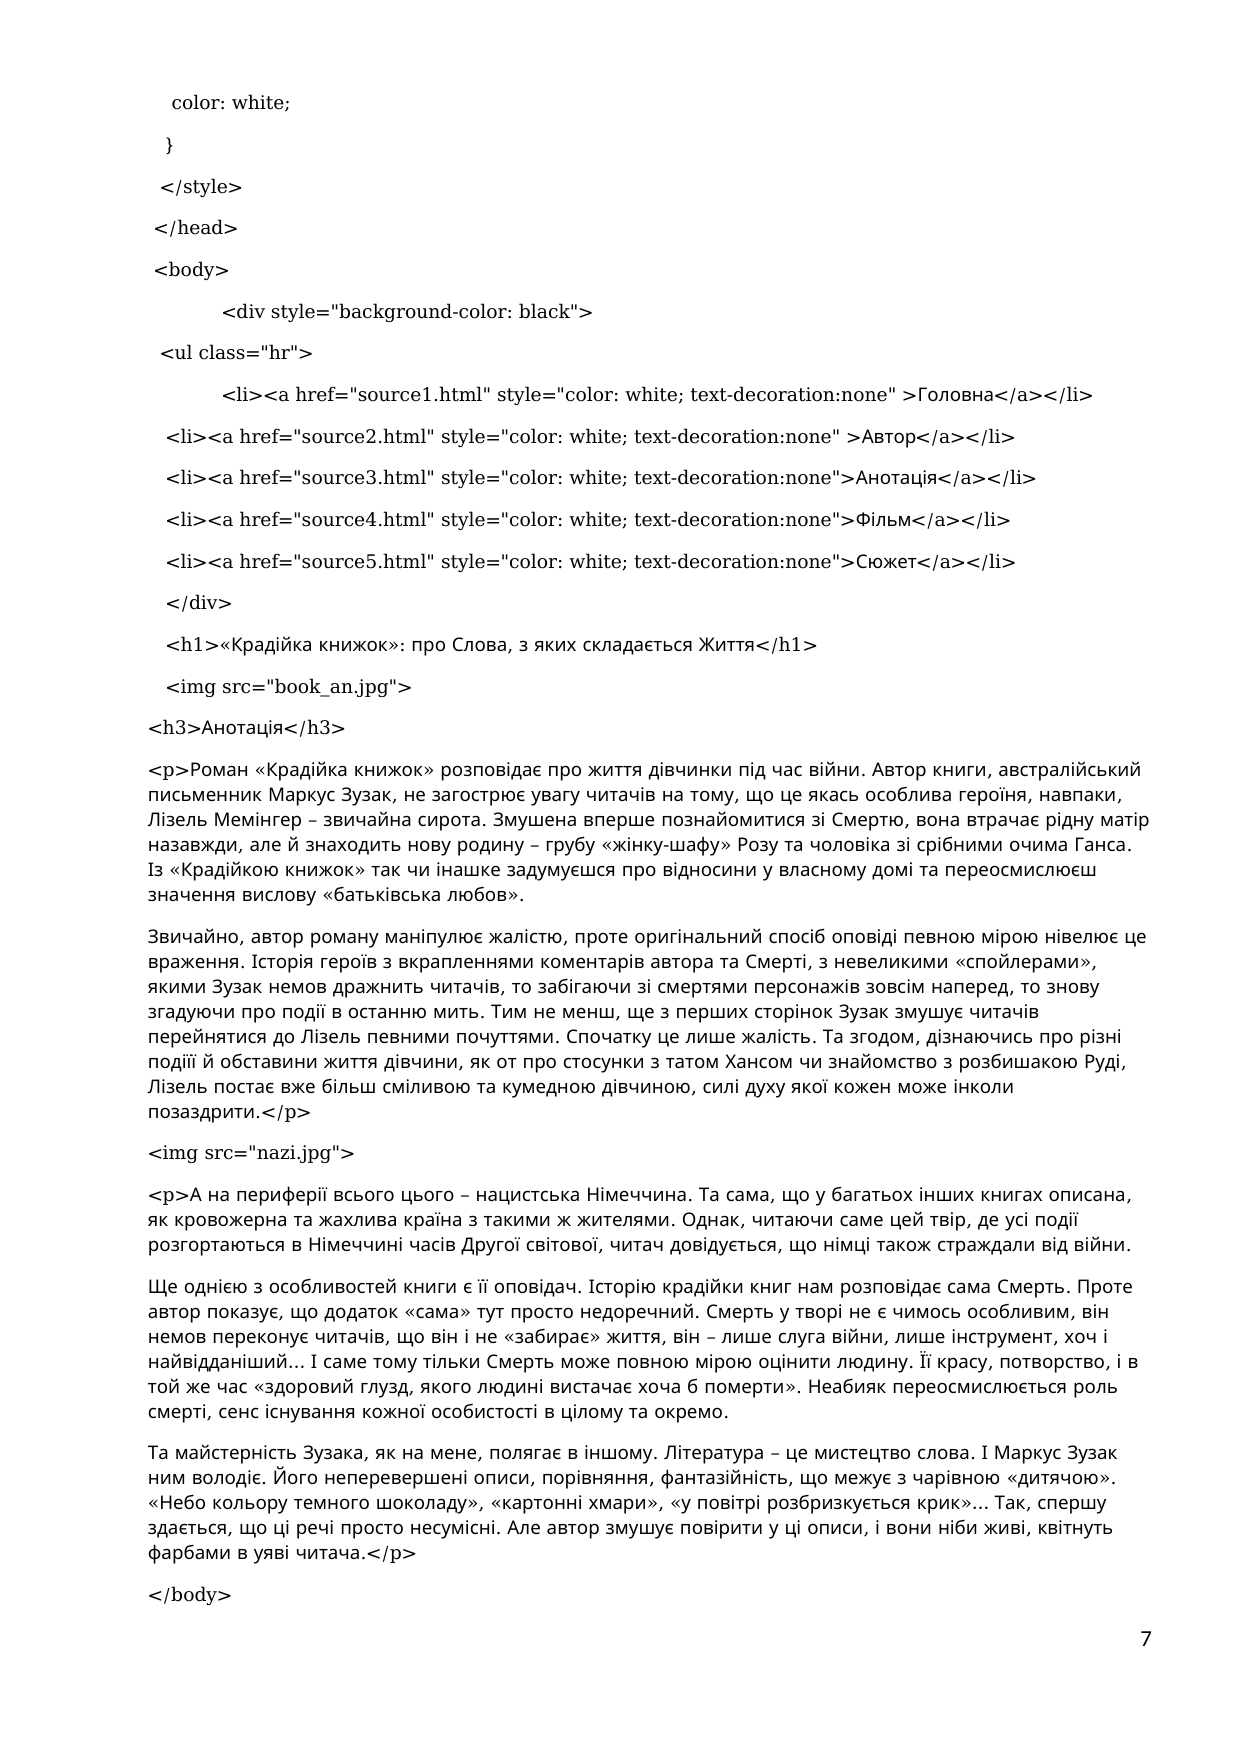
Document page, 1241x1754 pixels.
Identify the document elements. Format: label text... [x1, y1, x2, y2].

text <li><a href="source3.html" style="color: white; text-decoration:none">Анотація</a></li> [148, 463, 1152, 488]
text <li><a href="source4.html" style="color: white; text-decoration:none">Фільм</a></li> [148, 505, 1152, 530]
text <p>А на периферії всього цього – нацистська Німеччина. Та сама, що у багатьох інших книгах описана, як кровожерна та жахлива країна з такими ж жителями. Однак, читаючи саме цей твір, де усі події розгортаються в Німеччині часів Другої світової, читач довідується, що німці також страждали від війни. [148, 1180, 1152, 1255]
text </head> [148, 213, 1152, 238]
text <h3>Анотація</h3> [148, 713, 1152, 738]
text <img src="book_an.jpg"> [148, 672, 1152, 697]
text <li><a href="source2.html" style="color: white; text-decoration:none" >Автор</a></li> [148, 422, 1152, 447]
text <h1>«Крадійка книжок»: про Слова, з яких складається Життя</h1> [148, 630, 1152, 655]
text color: white; [148, 88, 1152, 113]
text <p>Роман «Крадійка книжок» розповідає про життя дівчинки під час війни. Автор книги, австралійський письменник Маркус Зузак, не загострює увагу читачів на тому, що це якась особлива героїня, навпаки, Лізель Мемінгер – звичайна сирота. Змушена вперше познайомитися зі Смертю, вона втрачає рідну матір назавжди, але й знаходить нову родину – грубу «жінку-шафу» Розу та чоловіка зі срібними очима Ганса. Із «Крадійкою книжок» так чи інашке задумуєшся про відносини у власному домі та переосмислюєш значення вислову «батьківська любов». [148, 755, 1152, 905]
text } [148, 130, 1152, 155]
text Ще однією з особливостей книги є її оповідач. Історію крадійки книг нам розповідає сама Смерть. Проте автор показує, що додаток «сама» тут просто недоречний. Смерть у творі не є чимось особливим, він немов переконує читачів, що він і не «забирає» життя, він – лише слуга війни, лише інструмент, хоч і найвідданіший… І саме тому тільки Смерть може повною мірою оцінити людину. Її красу, потворство, і в той же час «здоровий глузд, якого людині вистачає хоча б померти». Неабияк переосмислюється роль смерті, сенс існування кожної особистості в цілому та окремо. [148, 1272, 1152, 1422]
text Звичайно, автор роману маніпулює жалістю, проте оригінальний спосіб оповіді певною мірою нівелює це враження. Історія героїв з вкрапленнями коментарів автора та Смерті, з невеликими «спойлерами», якими Зузак немов дражнить читачів, то забігаючи зі смертями персонажів зовсім наперед, то знову згадуючи про події в останню мить. Тим не менш, ще з перших сторінок Зузак змушує читачів перейнятися до Лізель певними почуттями. Спочатку це лише жалість. Та згодом, дізнаючись про різні подіїї й обставини життя дівчини, як от про стосунки з татом Хансом чи знайомство з розбишакою Руді, Лізель постає вже більш сміливою та кумедною дівчиною, силі духу якої кожен може інколи позаздрити.</p> [148, 922, 1152, 1122]
text <li><a href="source1.html" style="color: white; text-decoration:none" >Головна</a></li> [148, 380, 1152, 405]
text <div style="background-color: black"> [148, 297, 1152, 322]
text <li><a href="source5.html" style="color: white; text-decoration:none">Сюжет</a></li> [148, 547, 1152, 572]
text </body> [148, 1580, 1152, 1605]
text </div> [148, 588, 1152, 613]
text <body> [148, 255, 1152, 280]
text <img src="nazi.jpg"> [148, 1138, 1152, 1163]
text Та майстерність Зузака, як на мене, полягає в іншому. Література – це мистецтво слова. І Маркус Зузак ним володіє. Його неперевершені описи, порівняння, фантазійність, що межує з чарівною «дитячою». «Небо кольору темного шоколаду», «картонні хмари», «у повітрі розбризкується крик»… Так, спершу здається, що ці речі просто несумісні. Але автор змушує повірити у ці описи, і вони ніби живі, квітнуть фарбами в уяві читача.</p> [148, 1438, 1152, 1563]
text </style> [148, 172, 1152, 197]
text <ul class="hr"> [148, 338, 1152, 363]
